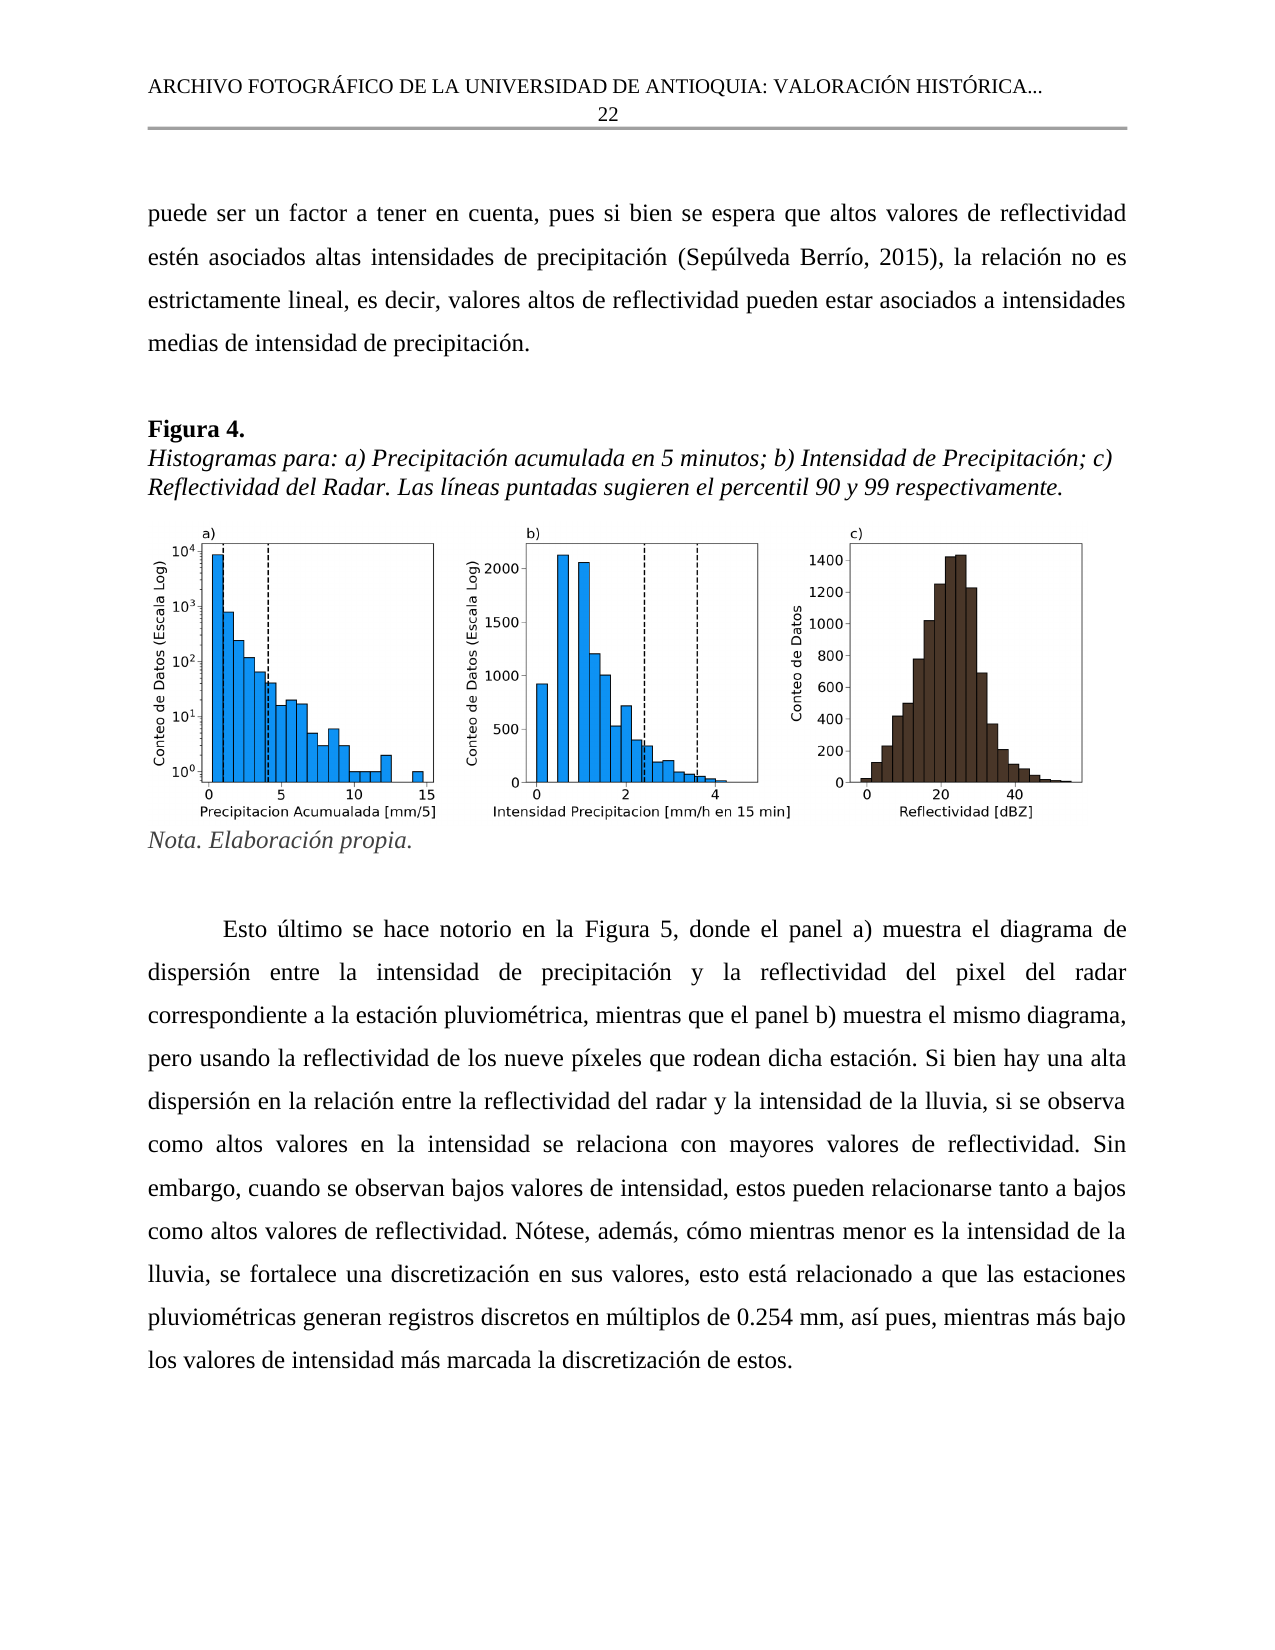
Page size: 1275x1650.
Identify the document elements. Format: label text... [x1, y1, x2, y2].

picture [147, 521, 1088, 826]
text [148, 198, 1127, 357]
text Esto último se hace notorio en la Figura 5, donde el panel a) muestra el diagrama de dispersión entre la intensidad de precipitación y la reflectividad del pixel del radar correspondiente a la estación pluviométrica, mientras que el panel b) muestra el mismo diagrama, pero usando la reflectividad de los nueve píxeles que rodean dicha estación. Si bien hay una alta dispersión en la relación entre la reflectividad del radar y la intensidad de la lluvia, si se observa como altos valores en la intensidad se relaciona con mayores valores de reflectividad. Sin embargo, cuando se observan bajos valores de intensidad, estos pueden relacionarse tanto a bajos como altos valores de reflectividad. Nótese, además, cómo mientras menor es la intensidad de la lluvia, se fortalece una discretización en sus valores, esto está relacionado a que las estaciones pluviométricas generan registros discretos en múltiplos de 0.254 mm, así pues, mientras más bajo los valores de intensidad más marcada la discretización de estos. [148, 914, 1127, 1374]
text Figura 4. Histogramas para: a) Precipitación acumulada en 5 minutos; b) Intensidad de Precipitación; c) Reflectividad del Radar. Las líneas puntadas sugieren el percentil 90 y 99 respectivamente. [148, 414, 1127, 500]
text Nota. Elaboración propia. [148, 826, 1037, 854]
